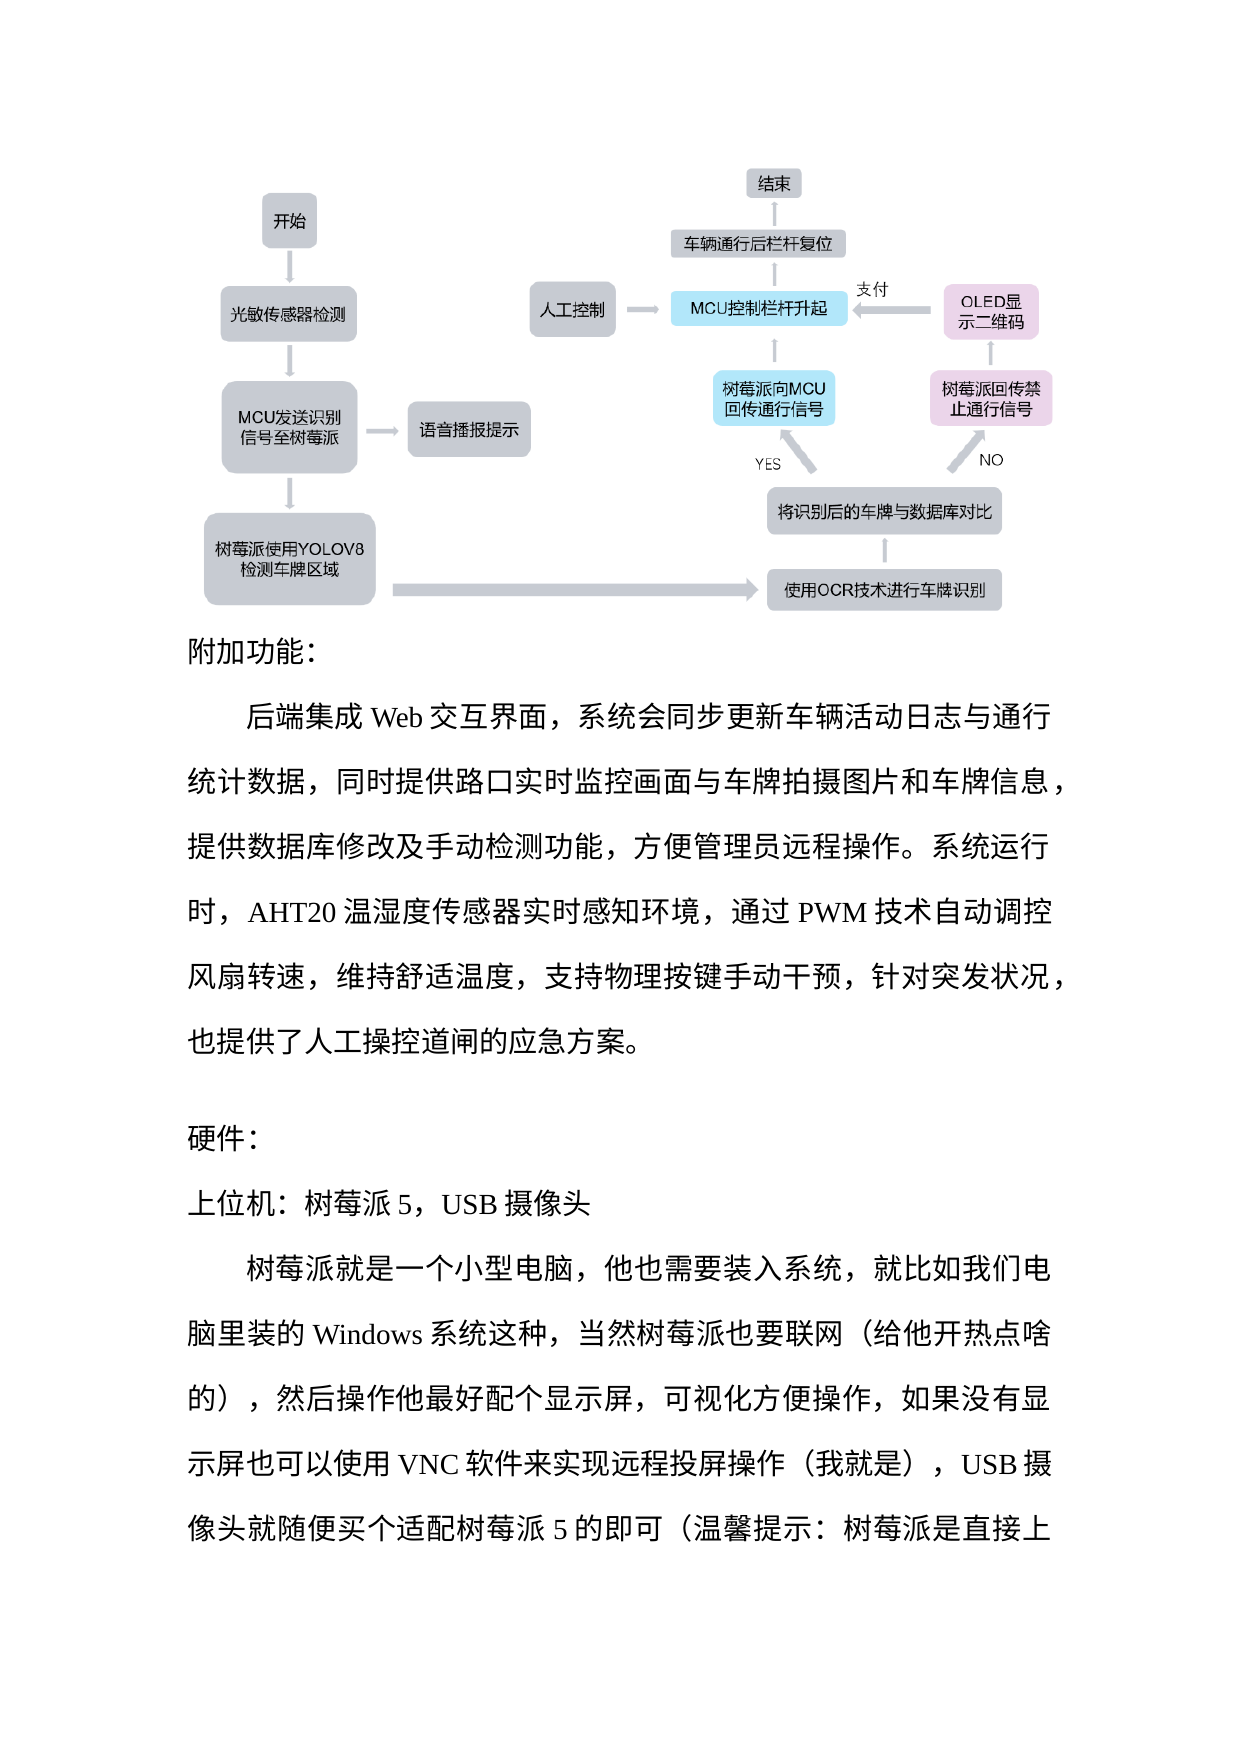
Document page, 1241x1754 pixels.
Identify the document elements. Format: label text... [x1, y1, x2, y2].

text 后端集成Web交互界面，系统会同步更新车辆活动日志与通行统计数据，同时提供路口实时监控画面与车牌拍摄图片和车牌信息，提供数据库修改及手动检测功能，方便管理员远程操作。系统运行时，AHT20温湿度传感器实时感知环境，通过PWM技术自动调控风扇转速，维持舒适温度，支持物理按键手动干预，针对突发状况，也提供了人工操控道闸的应急方案。 [187, 682, 1053, 1072]
picture [187, 162, 1053, 611]
text 硬件： [187, 1104, 1053, 1169]
text 附加功能： [187, 617, 1053, 682]
text 上位机：树莓派5，USB摄像头 [187, 1169, 1053, 1234]
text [187, 1234, 1053, 1559]
